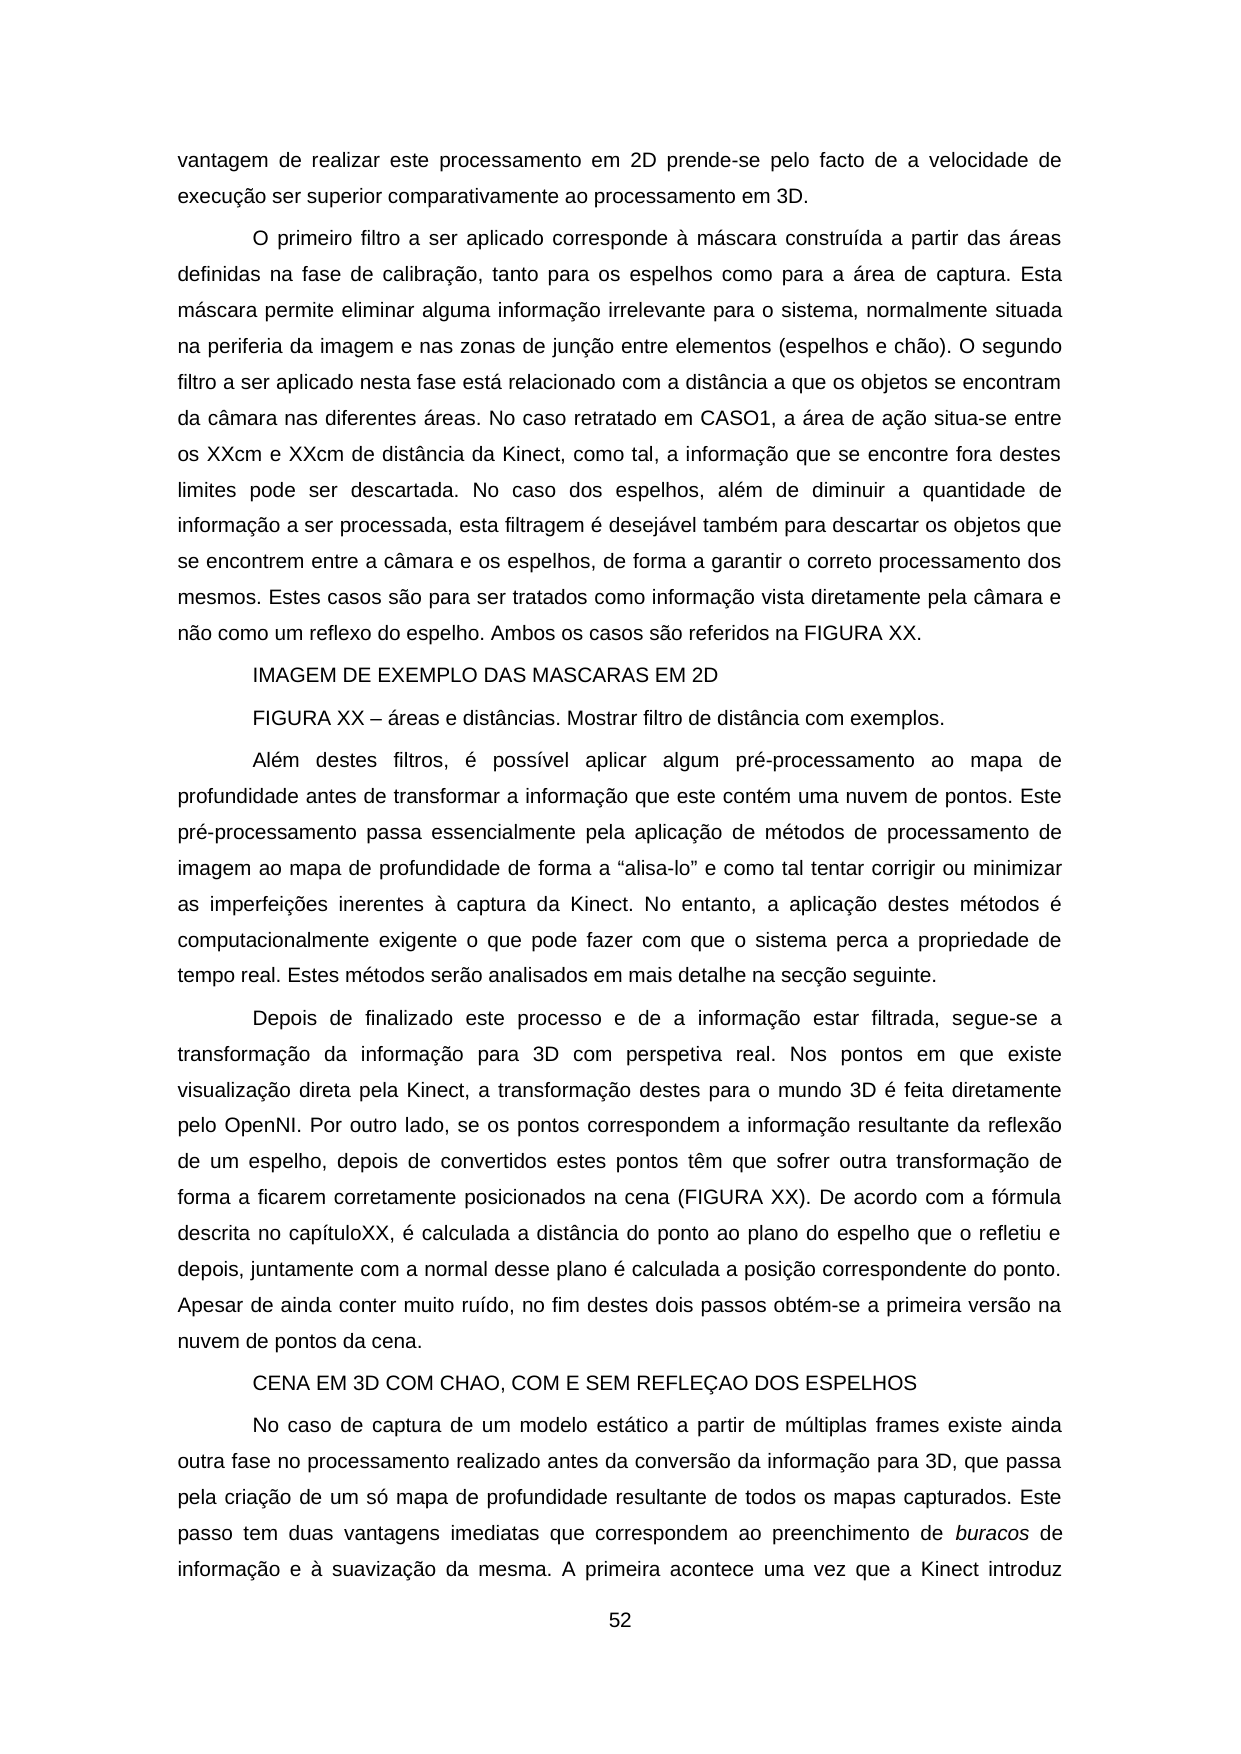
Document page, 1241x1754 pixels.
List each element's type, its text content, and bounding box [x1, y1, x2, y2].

text Depois de finalizado este processo e de a informação estar filtrada, segue-se a transformação da informação para 3D com perspetiva real. Nos pontos em que existe visualização direta pela Kinect, a transformação destes para o mundo 3D é feita diretamente pelo OpenNI. Por outro lado, se os pontos correspondem a informação resultante da reflexão de um espelho, depois de convertidos estes pontos têm que sofrer outra transformação de forma a ficarem corretamente posicionados na cena (FIGURA XX). De acordo com a fórmula descrita no capítuloXX, é calculada a distância do ponto ao plano do espelho que o refletiu e depois, juntamente com a normal desse plano é calculada a posição correspondente do ponto. Apesar de ainda conter muito ruído, no fim destes dois passos obtém-se a primeira versão na nuvem de pontos da cena. [177, 1006, 1063, 1353]
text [177, 1413, 1063, 1581]
text CENA EM 3D COM CHAO, COM E SEM REFLEÇAO DOS ESPELHOS [177, 1371, 1063, 1395]
text IMAGEM DE EXEMPLO DAS MASCARAS EM 2D [177, 663, 1063, 687]
text FIGURA XX – áreas e distâncias. Mostrar filtro de distância com exemplos. [177, 706, 1063, 729]
text O primeiro filtro a ser aplicado corresponde à máscara construída a partir das áreas definidas na fase de calibração, tanto para os espelhos como para a área de captura. Esta máscara permite eliminar alguma informação irrelevante para o sistema, normalmente situada na periferia da imagem e nas zonas de junção entre elementos (espelhos e chão). O segundo filtro a ser aplicado nesta fase está relacionado com a distância a que os objetos se encontram da câmara nas diferentes áreas. No caso retratado em CASO1, a área de ação situa-se entre os XXcm e XXcm de distância da Kinect, como tal, a informação que se encontre fora destes limites pode ser descartada. No caso dos espelhos, além de diminuir a quantidade de informação a ser processada, esta filtragem é desejável também para descartar os objetos que se encontrem entre a câmara e os espelhos, de forma a garantir o correto processamento dos mesmos. Estes casos são para ser tratados como informação vista diretamente pela câmara e não como um reflexo do espelho. Ambos os casos são referidos na FIGURA XX. [177, 226, 1063, 645]
text Além destes filtros, é possível aplicar algum pré-processamento ao mapa de profundidade antes de transformar a informação que este contém uma nuvem de pontos. Este pré-processamento passa essencialmente pela aplicação de métodos de processamento de imagem ao mapa de profundidade de forma a “alisa-lo” e como tal tentar corrigir ou minimizar as imperfeições inerentes à captura da Kinect. No entanto, a aplicação destes métodos é computacionalmente exigente o que pode fazer com que o sistema perca a propriedade de tempo real. Estes métodos serão analisados em mais detalhe na secção seguinte. [177, 748, 1063, 987]
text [177, 148, 1063, 208]
